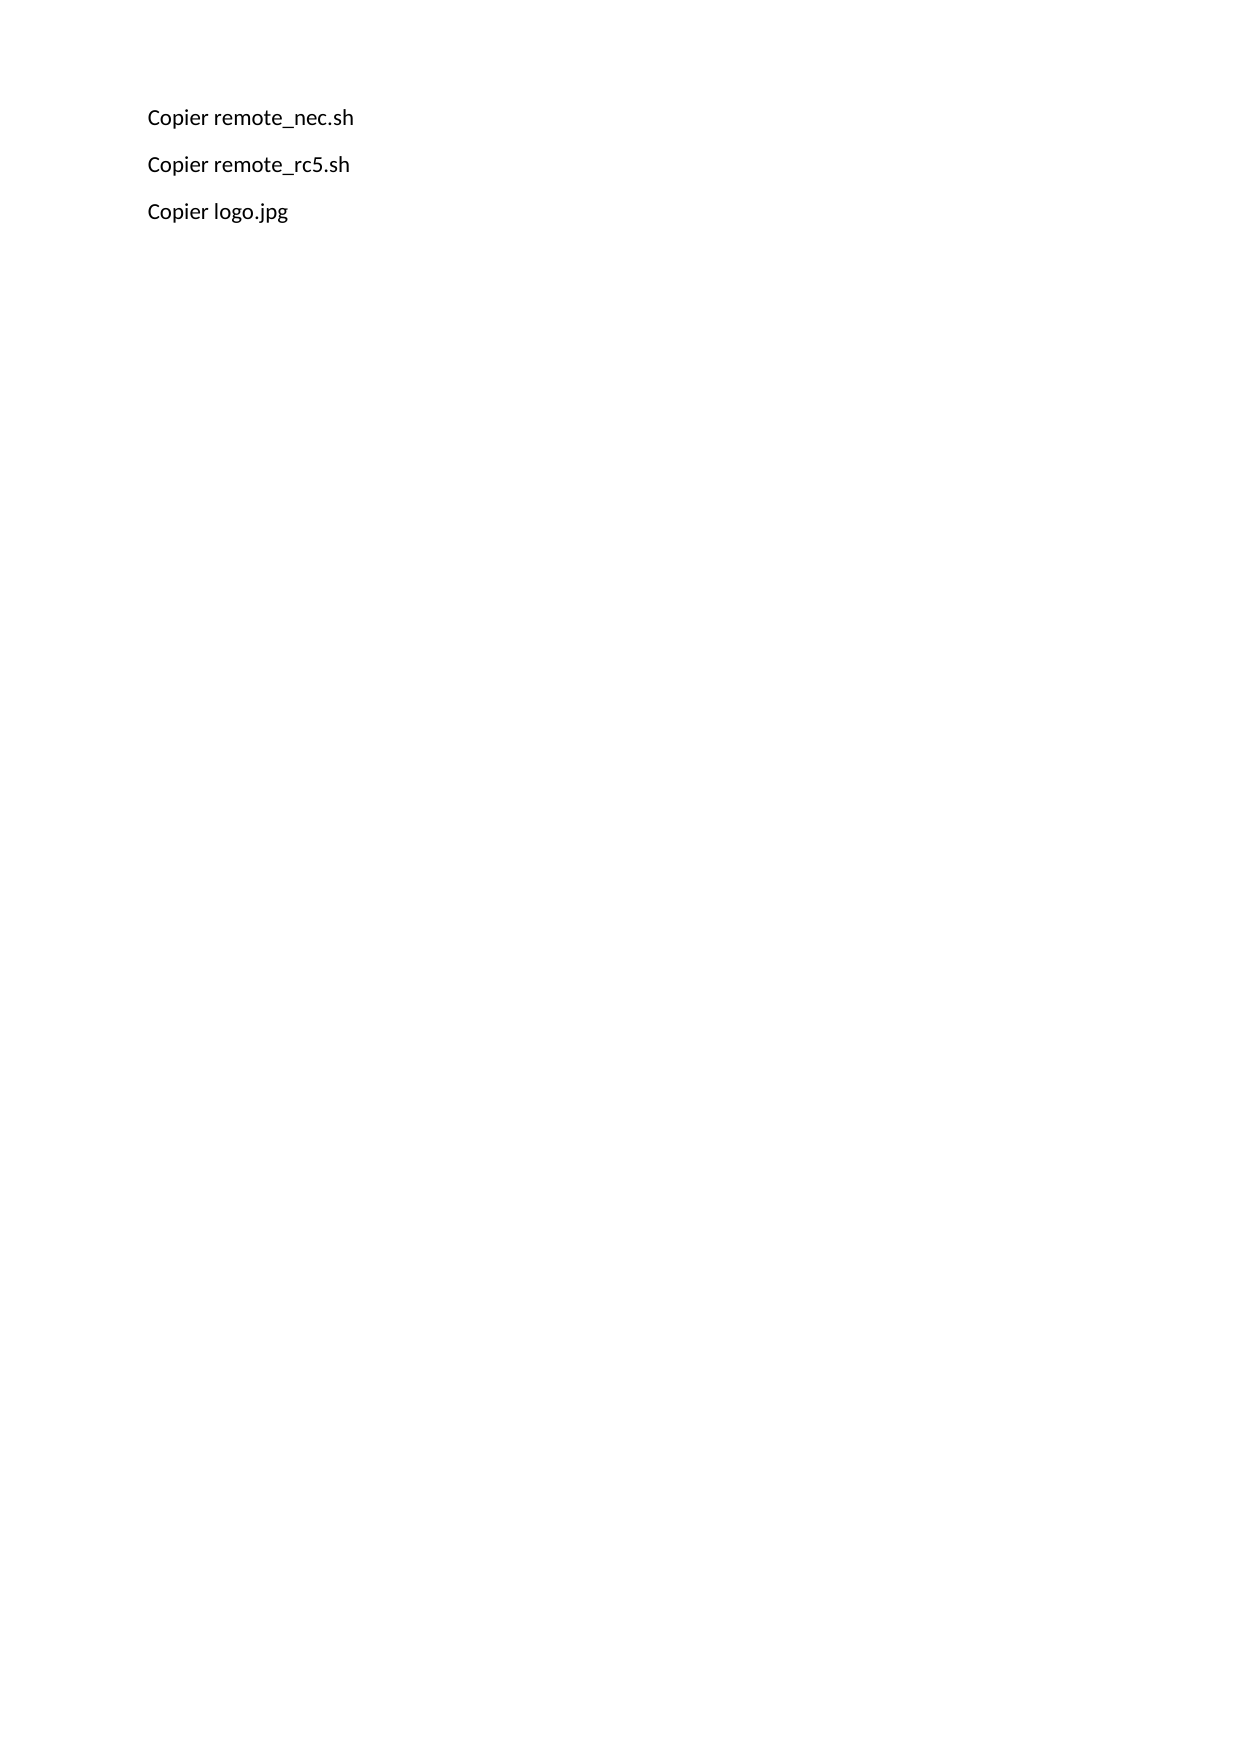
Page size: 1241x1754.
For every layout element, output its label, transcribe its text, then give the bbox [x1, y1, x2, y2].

text Copier logo.jpg [148, 197, 1093, 225]
text Copier remote_nec.sh [148, 103, 1093, 131]
text Copier remote_rc5.sh [148, 150, 1093, 178]
